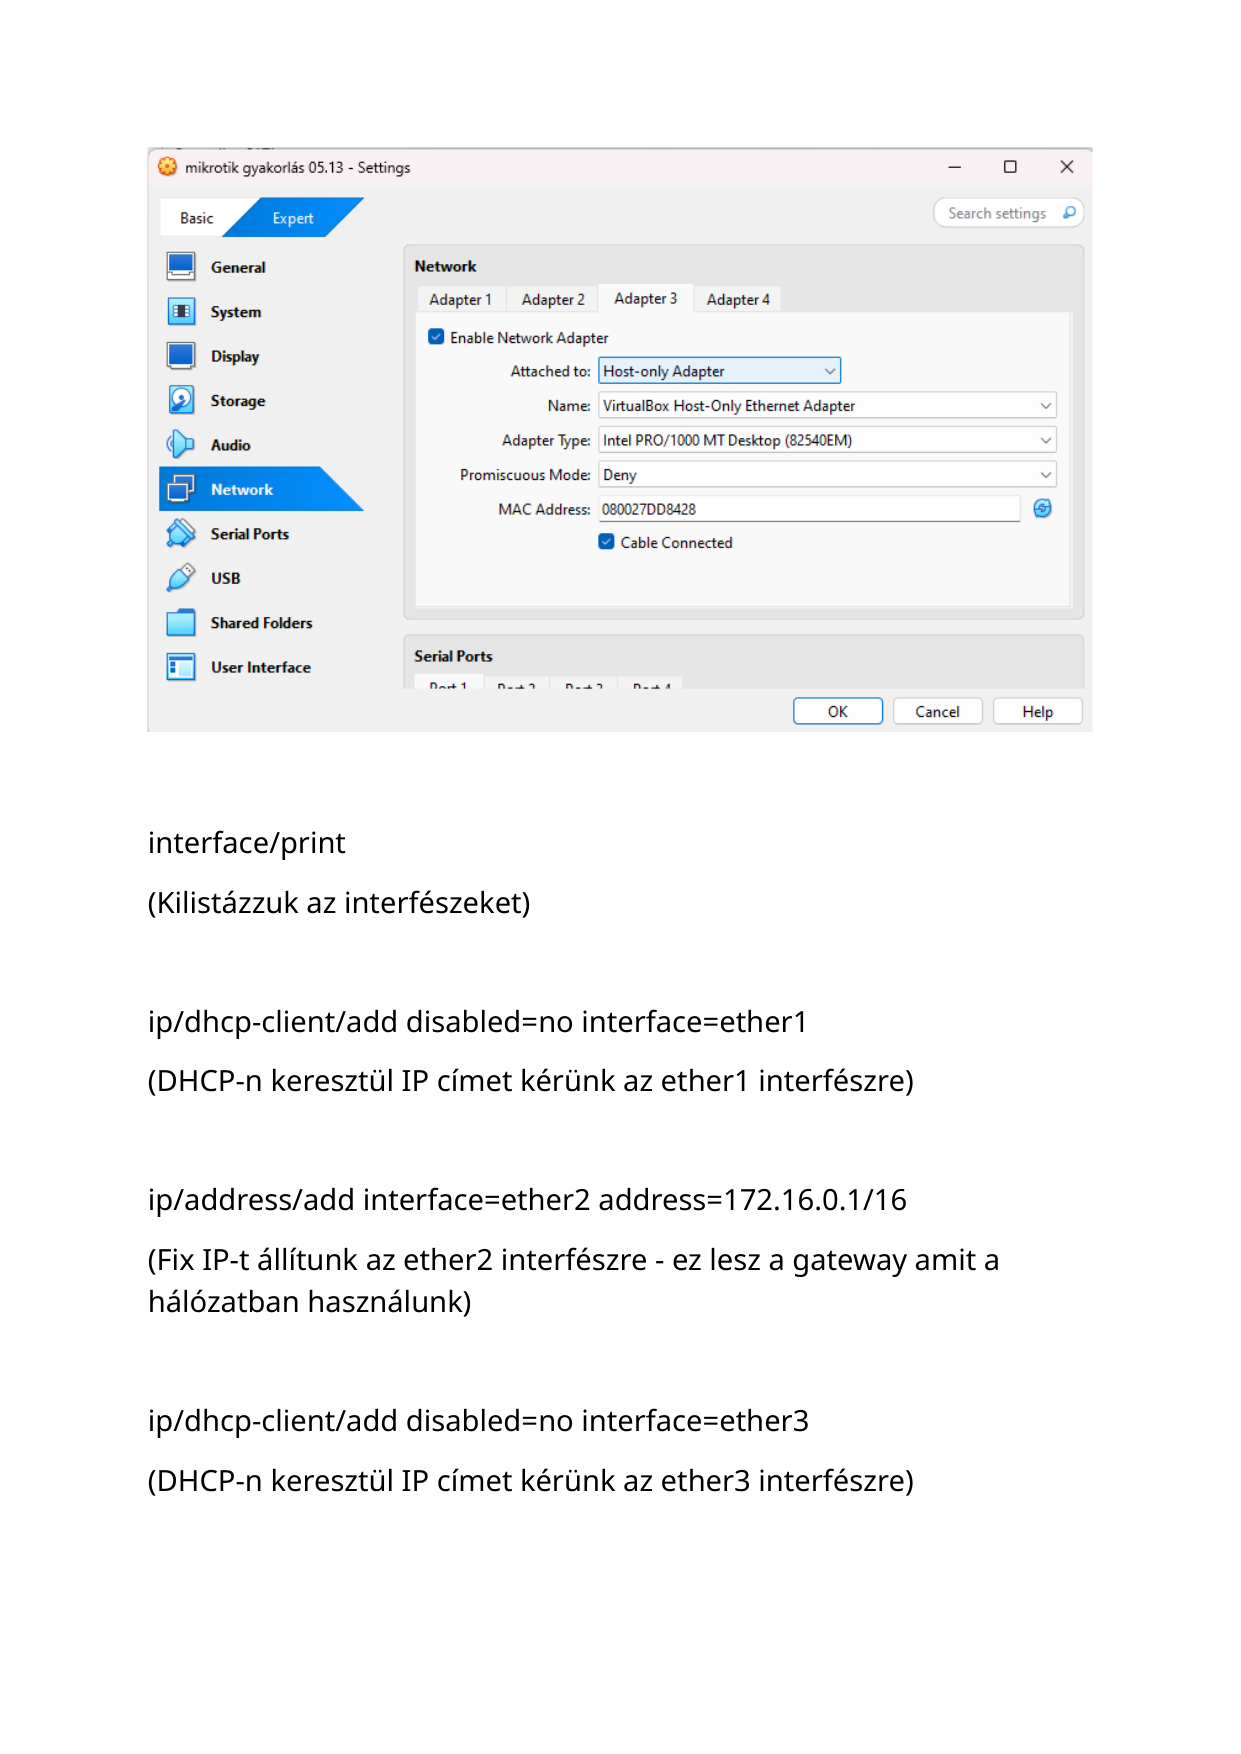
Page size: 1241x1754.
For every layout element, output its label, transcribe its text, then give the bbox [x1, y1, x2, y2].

text ip/address/add interface=ether2 address=172.16.0.1/16 [148, 1179, 1093, 1219]
text ip/dhcp-client/add disabled=no interface=ether1 [148, 1001, 1093, 1041]
text (DHCP-n keresztül IP címet kérünk az ether1 interfészre) [148, 1060, 1093, 1100]
text ip/dhcp-client/add disabled=no interface=ether3 [148, 1401, 1093, 1440]
text interface/print [148, 822, 1093, 862]
text (DHCP-n keresztül IP címet kérünk az ether3 interfészre) [148, 1460, 1093, 1500]
picture [147, 147, 1093, 732]
text (Kilistázzuk az interfészeket) [148, 882, 1093, 922]
text (Fix IP-t állítunk az ether2 interfészre - ez lesz a gateway amit a hálózatban használunk) [148, 1239, 1093, 1321]
